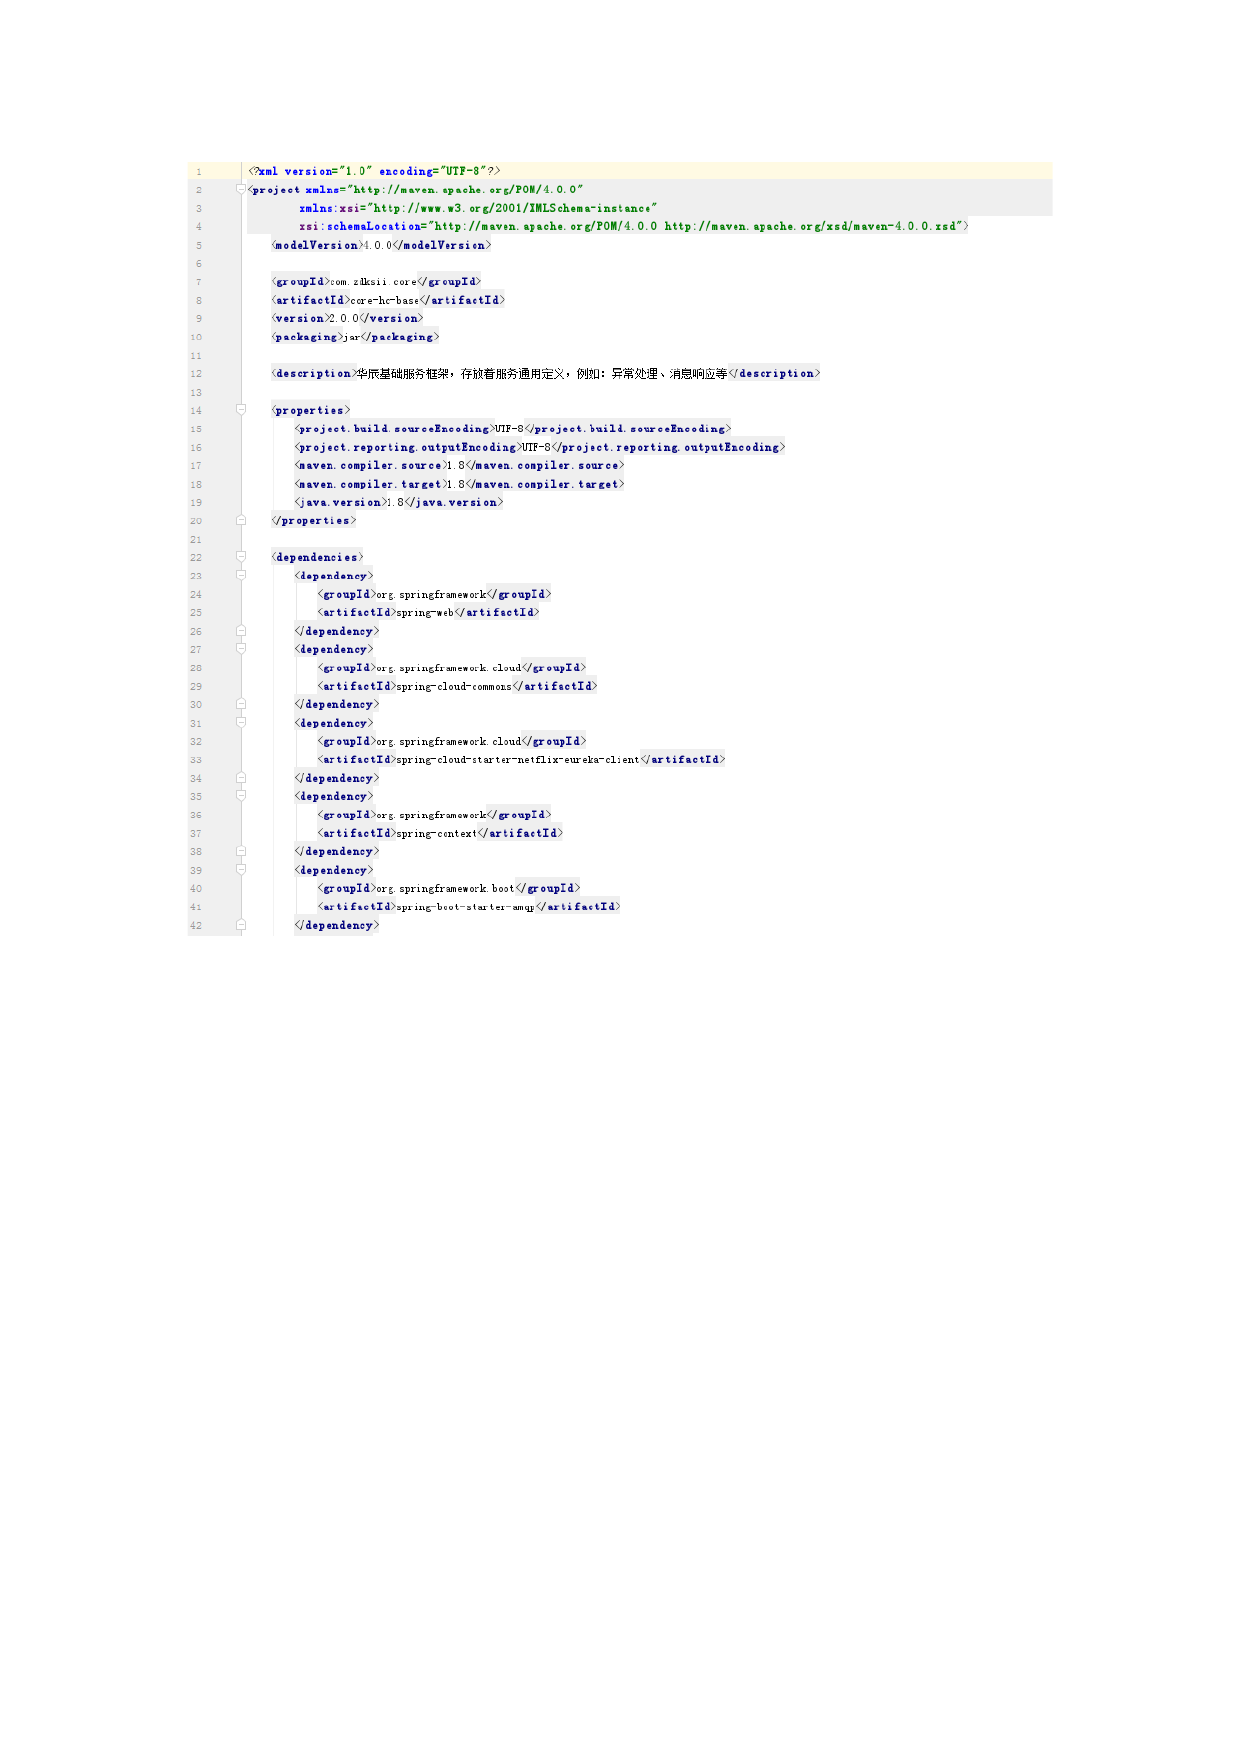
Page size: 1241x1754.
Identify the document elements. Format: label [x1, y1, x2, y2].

picture [187, 162, 1053, 936]
